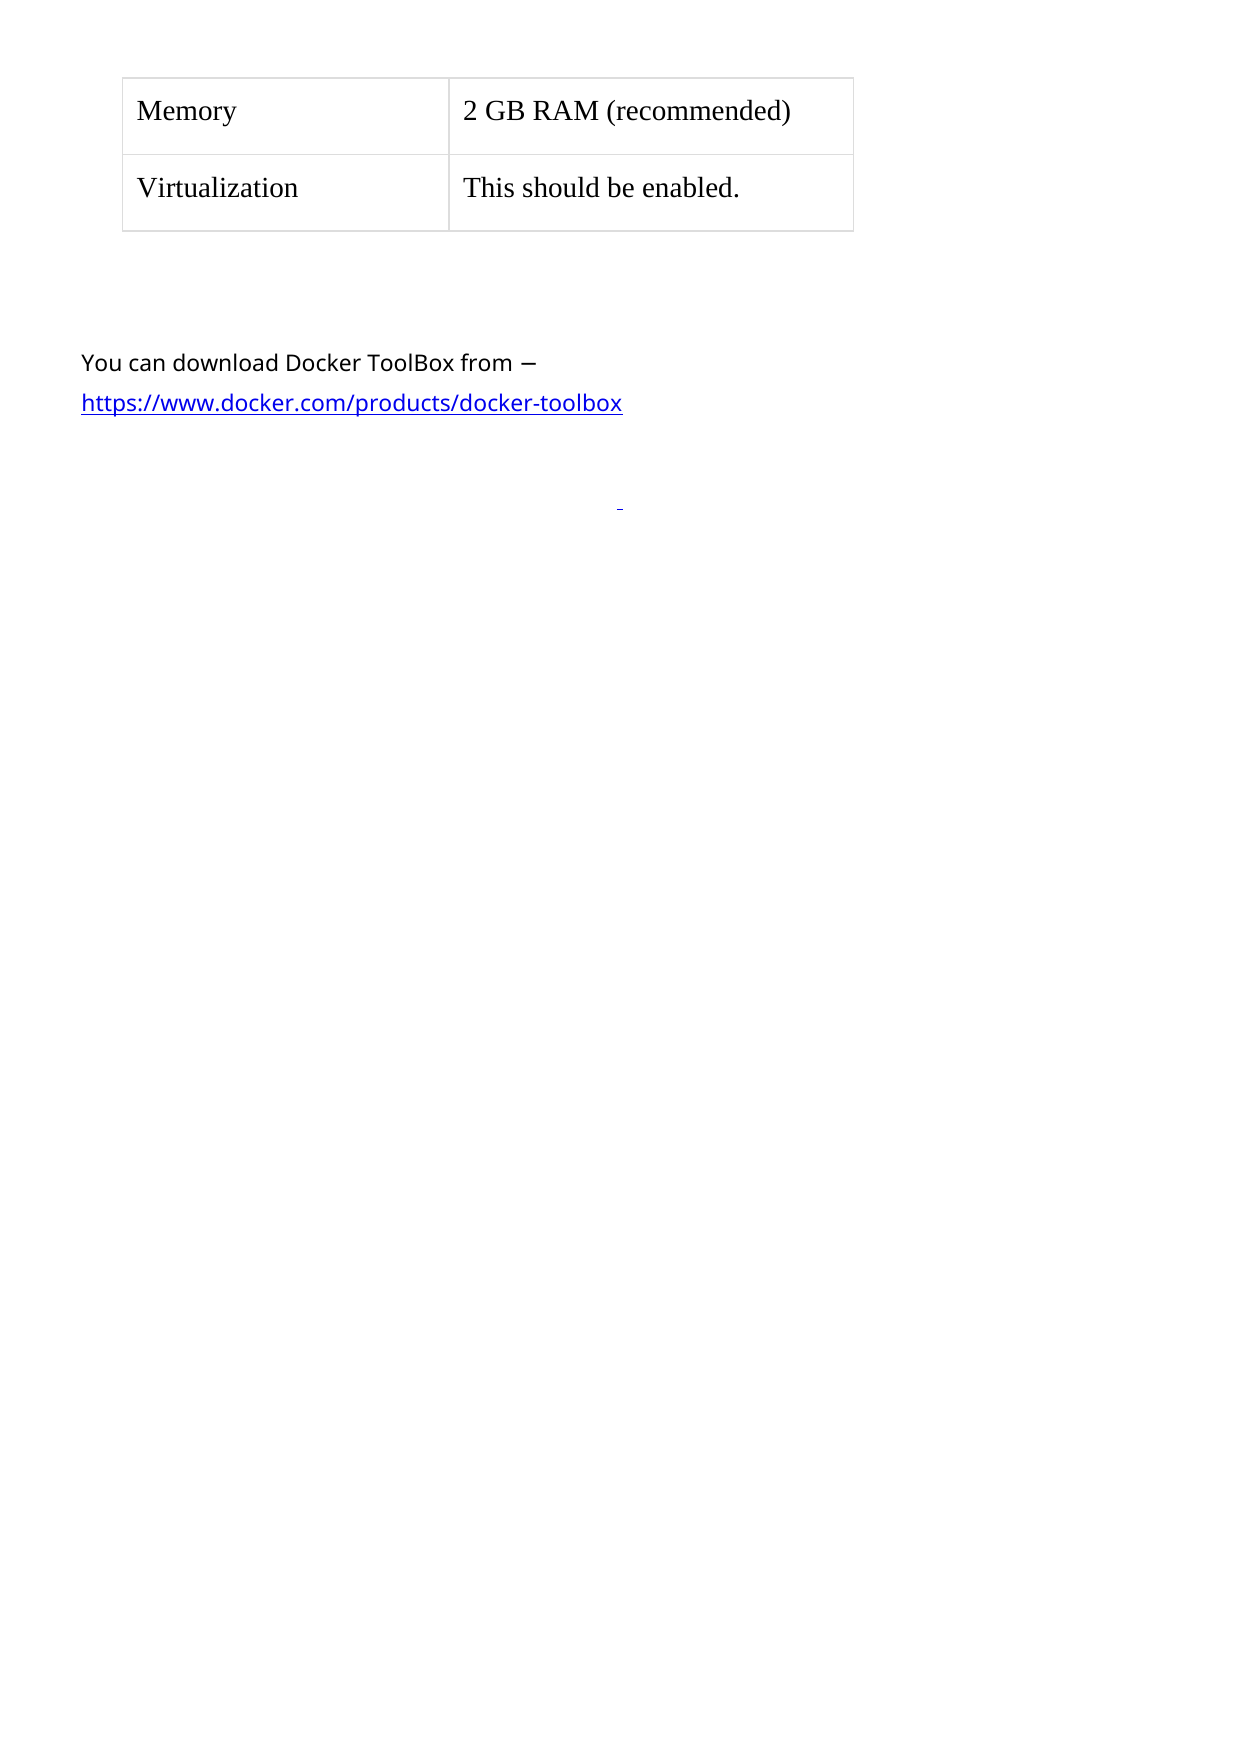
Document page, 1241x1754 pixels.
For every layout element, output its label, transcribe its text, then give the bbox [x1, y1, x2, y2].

text You can download Docker ToolBox from − https://www.docker.com/products/docker-toolbox [81, 347, 706, 418]
table_header 2 GB RAM (recommended) [450, 79, 853, 153]
table_header Memory [123, 79, 448, 153]
table_cell Virtualization [123, 155, 448, 230]
table_cell This should be enabled. [450, 155, 853, 230]
